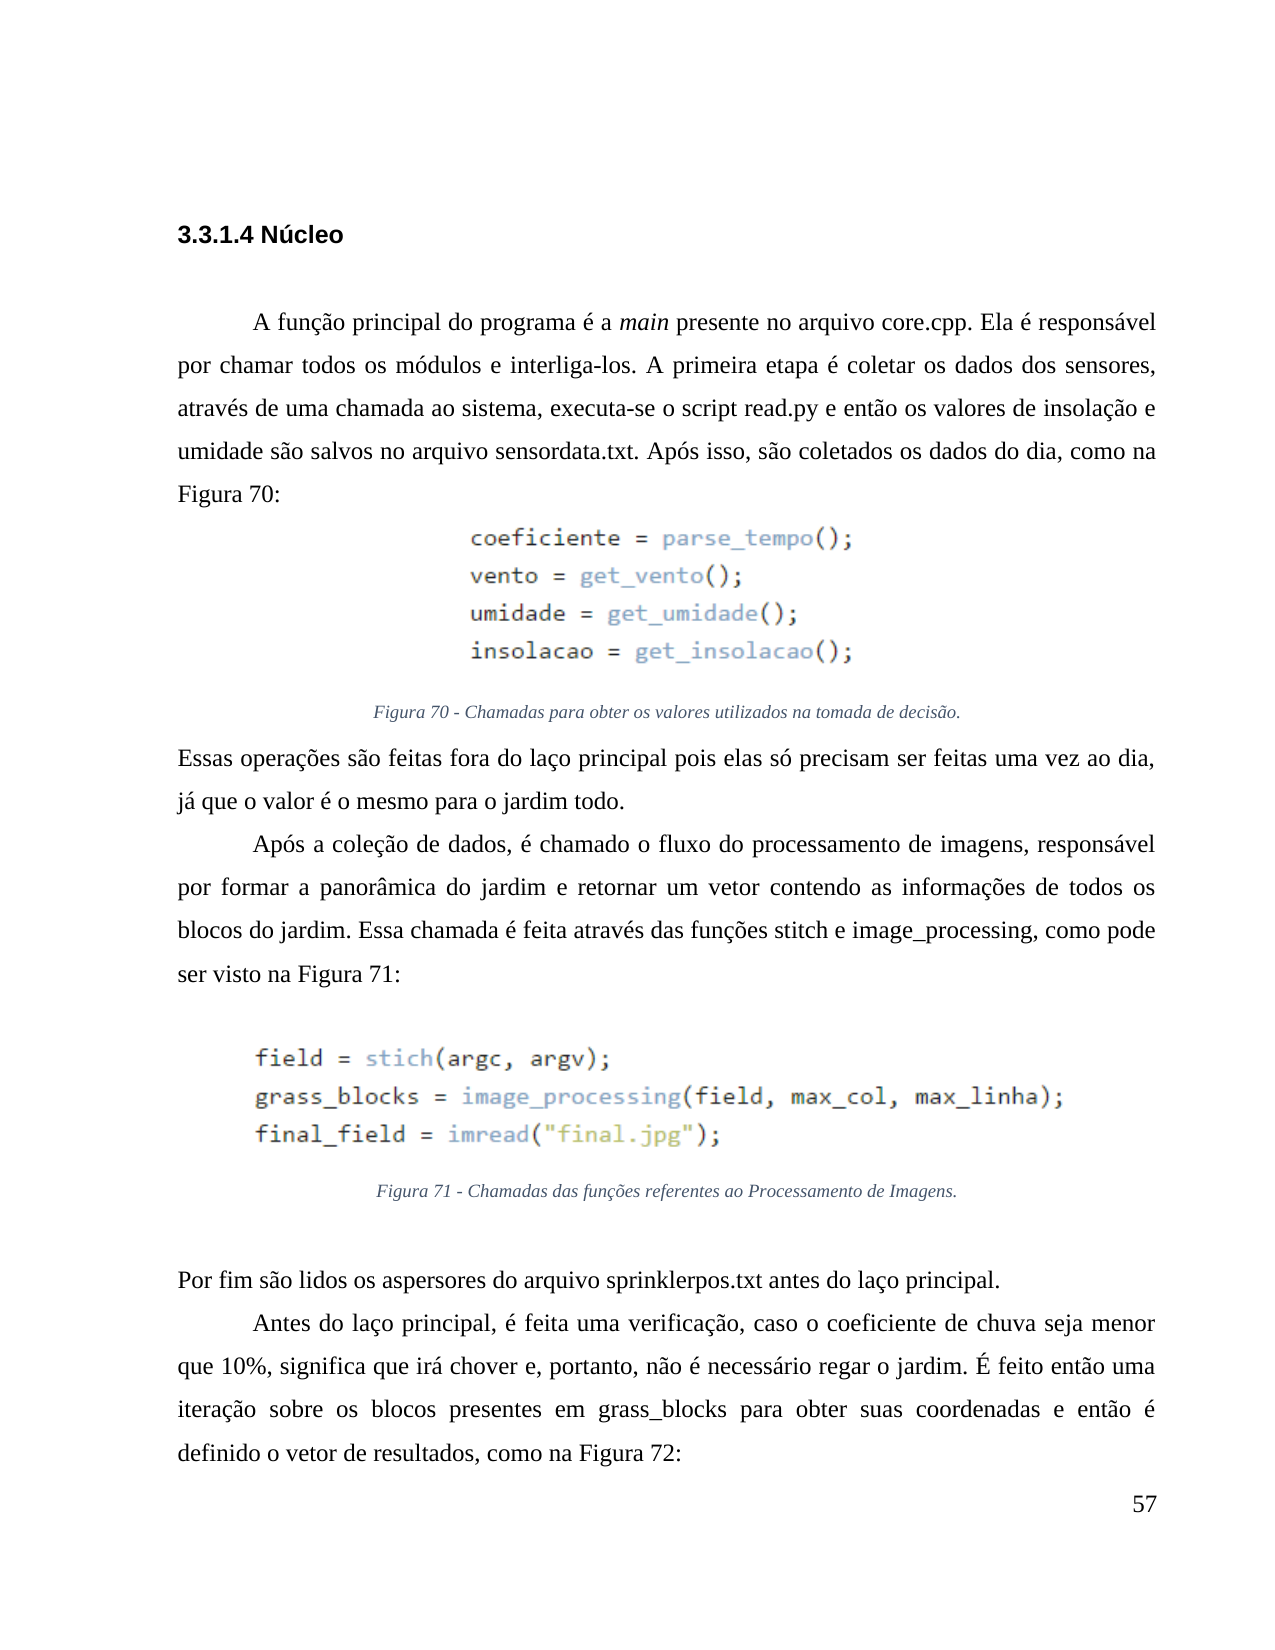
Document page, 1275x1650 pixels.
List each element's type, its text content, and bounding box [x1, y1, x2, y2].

picture [248, 1045, 1086, 1166]
text 3.3.1.4 Núcleo [177, 220, 1157, 249]
text Essas operações são feitas fora do laço principal pois elas só precisam ser feitas uma vez ao dia, já que o valor é o mesmo para o jardim todo. [177, 743, 1157, 815]
text Por fim são lidos os aspersores do arquivo sprinklerpos.txt antes do laço principal. [177, 1265, 1157, 1294]
picture [463, 522, 871, 687]
